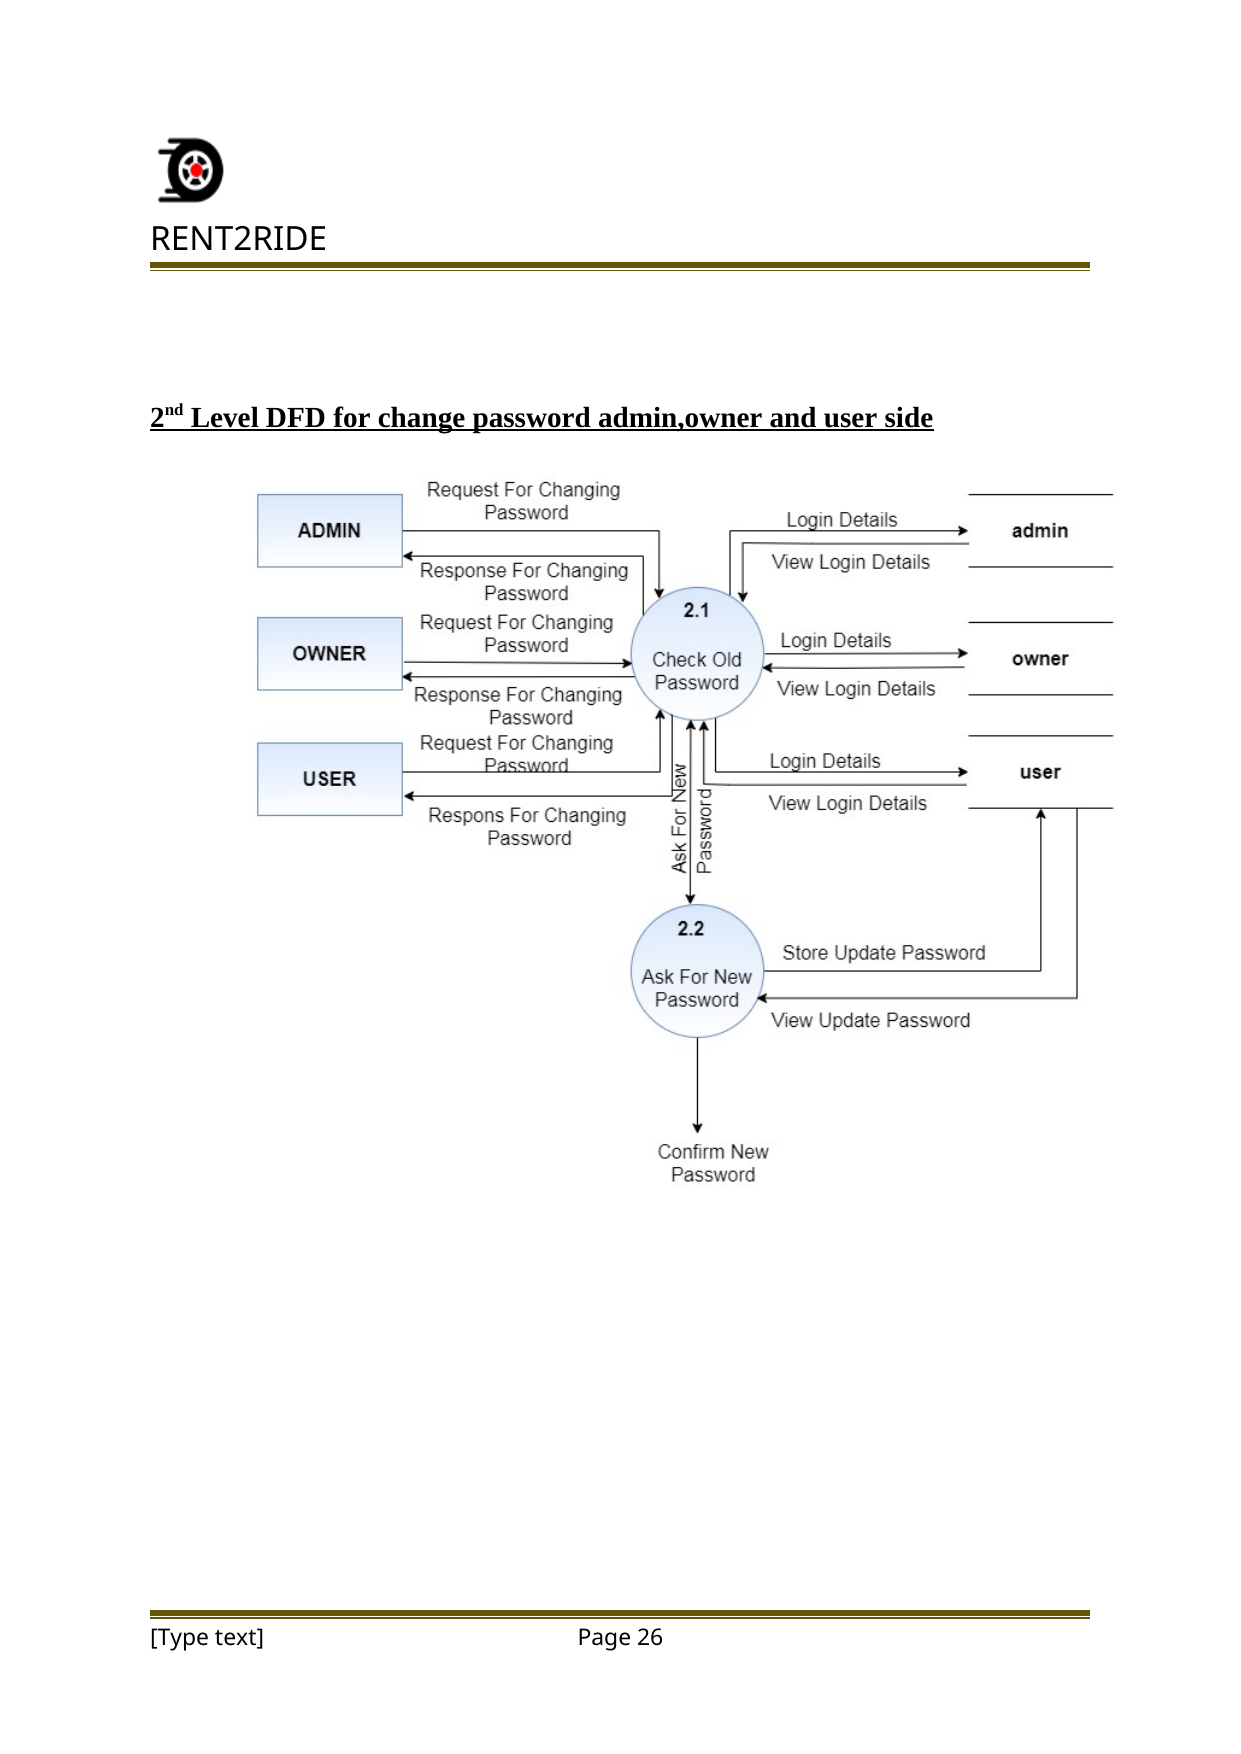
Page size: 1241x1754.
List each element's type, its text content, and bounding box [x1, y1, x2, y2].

picture [150, 126, 229, 215]
text 2nd Level DFD for change password admin,owner and user side [150, 400, 1090, 433]
picture [225, 452, 1120, 1198]
